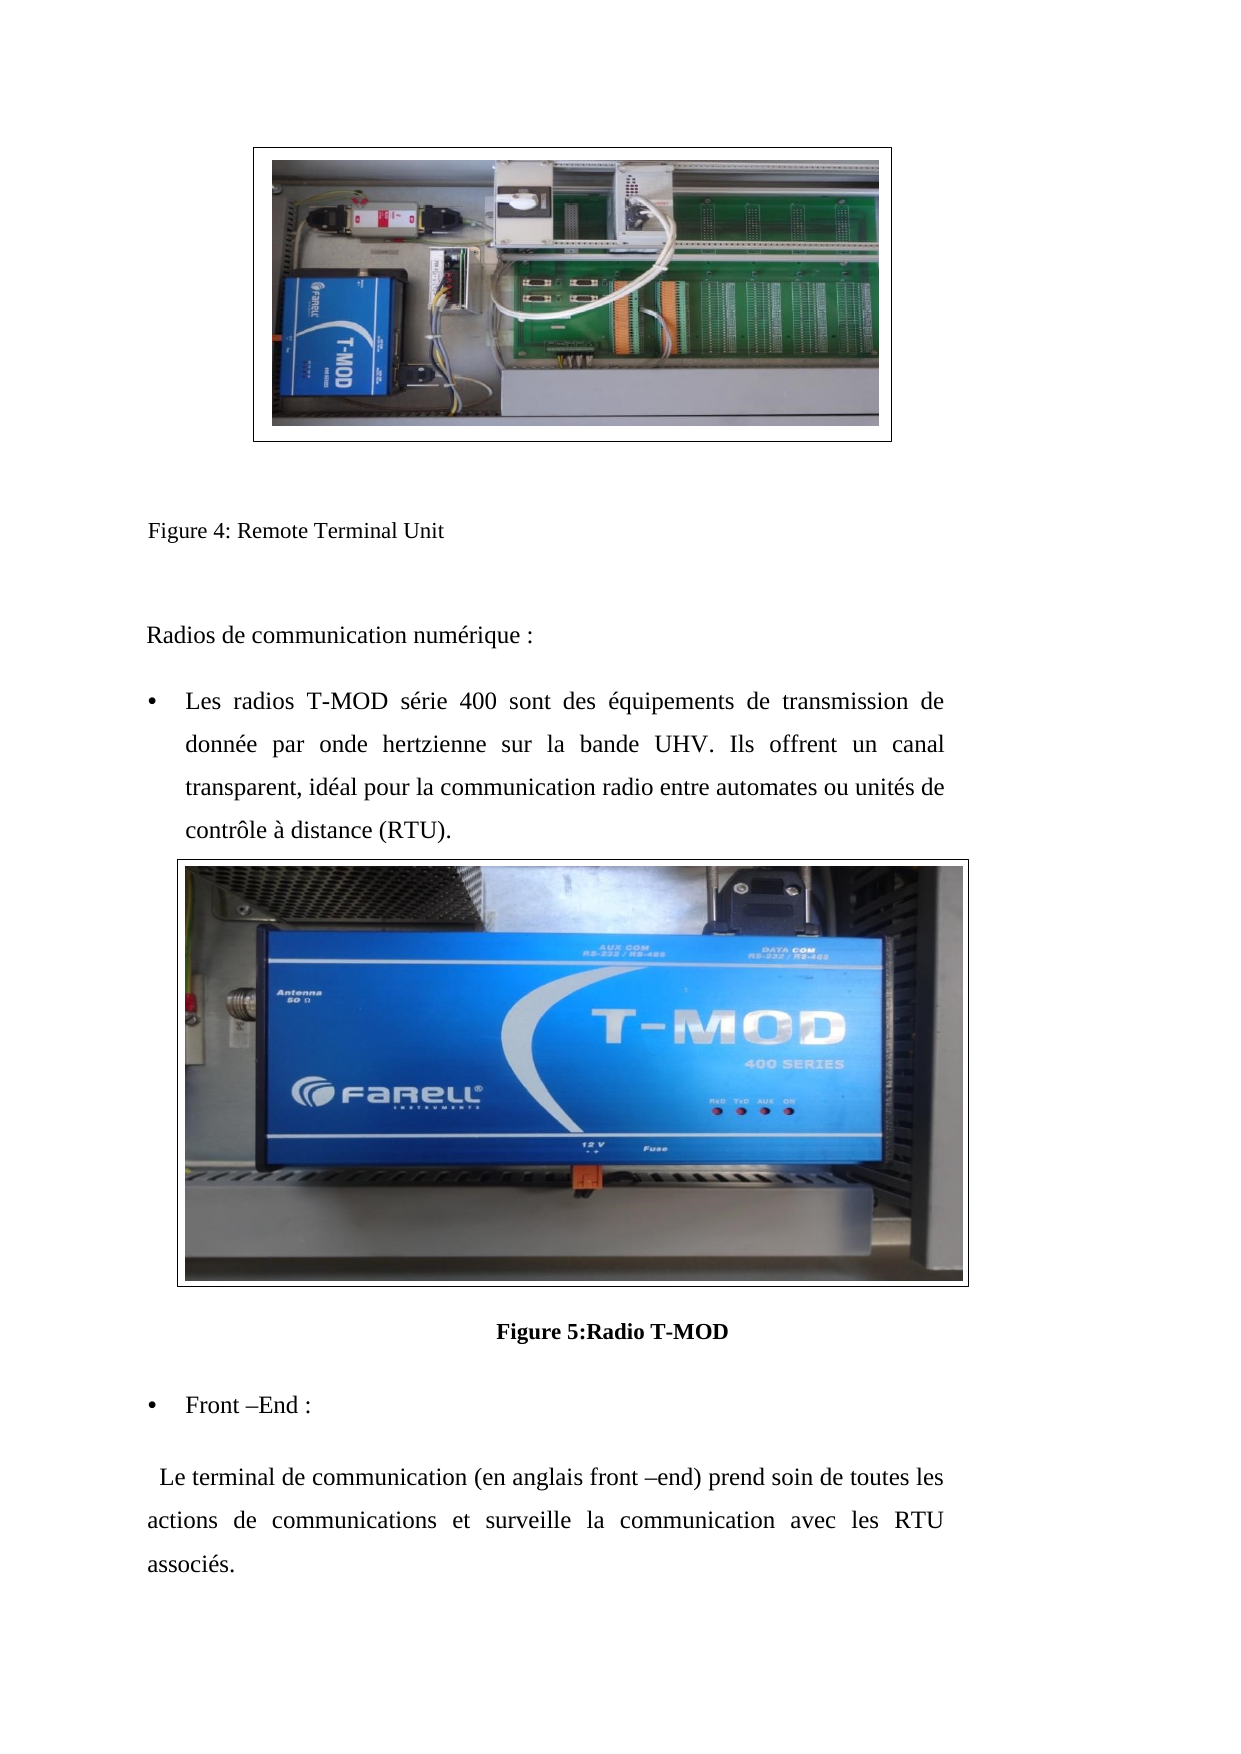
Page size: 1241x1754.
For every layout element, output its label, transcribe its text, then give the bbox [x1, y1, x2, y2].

text Le terminal de communication (en anglais front –end) prend soin de toutes les actions de communications et surveille la communication avec les RTU associés. [146, 1462, 945, 1577]
list Les radios T-MOD série 400 sont des équipements de transmission de donnée par onde hertzienne sur la bande UHV. Ils offrent un canal transparent, idéal pour la communication radio entre automates ou unités de contrôle à distance (RTU). [148, 686, 945, 844]
text Figure 4: Remote Terminal Unit [148, 517, 1019, 544]
picture [185, 866, 963, 1281]
picture [272, 160, 879, 426]
text Radios de communication numérique : [146, 620, 1093, 649]
list Front –End : [148, 1390, 945, 1419]
